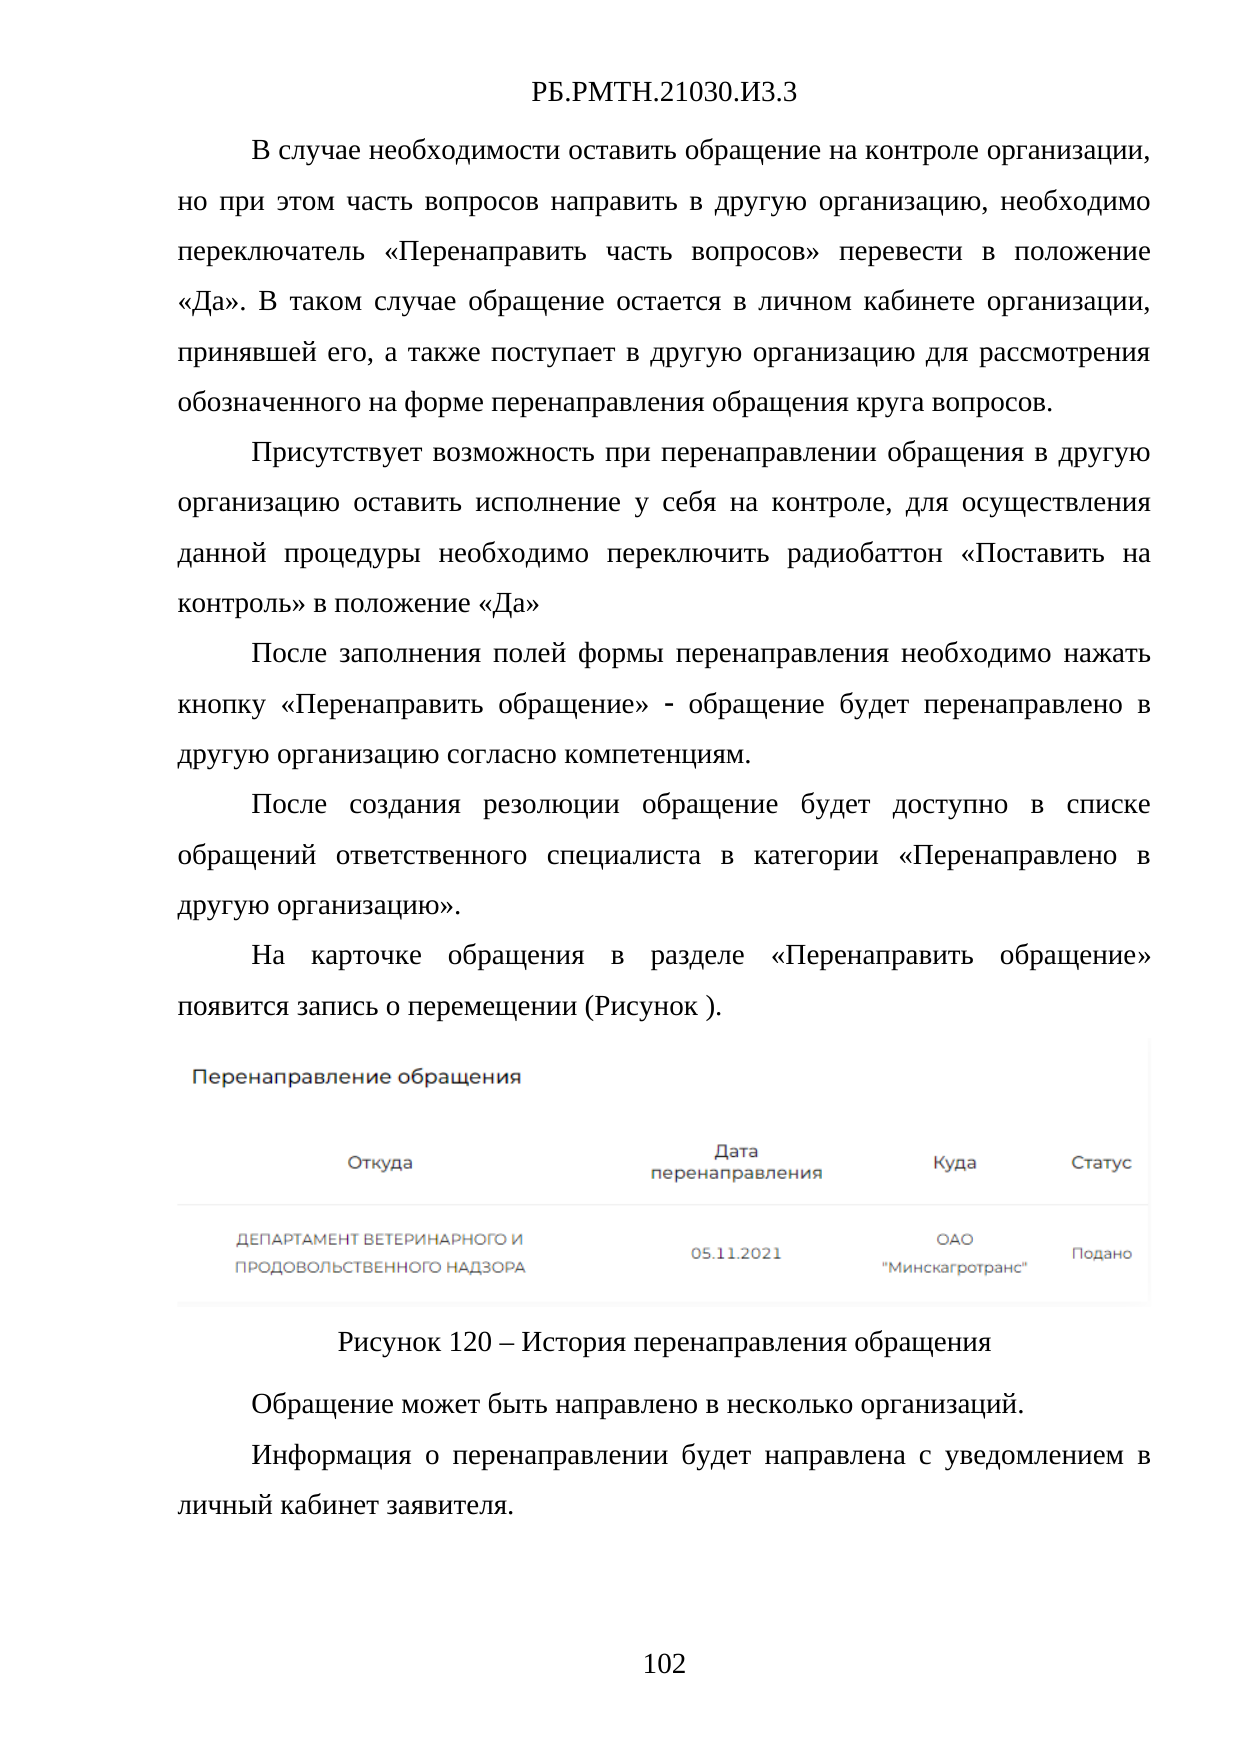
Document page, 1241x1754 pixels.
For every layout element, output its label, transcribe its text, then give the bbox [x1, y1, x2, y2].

text Информация о перенаправлении будет направлена с уведомлением в личный кабинет заявителя. [177, 1437, 1152, 1521]
text Обращение может быть направлено в несколько организаций. [177, 1387, 1152, 1420]
text Рисунок 120 – История перенаправления обращения [177, 1324, 1152, 1357]
text После создания резолюции обращение будет доступно в списке обращений ответственного специалиста в категории «Перенаправлено в другую организацию». [177, 787, 1152, 921]
text В случае необходимости оставить обращение на контроле организации, но при этом часть вопросов направить в другую организацию, необходимо переключатель «Перенаправить часть вопросов» перевести в положение «Да». В таком случае обращение остается в личном кабинете организации, принявшей его, а также поступает в другую организацию для рассмотрения обозначенного на форме перенаправления обращения круга вопросов. [177, 132, 1152, 417]
text Присутствует возможность при перенаправлении обращения в другую организацию оставить исполнение у себя на контроле, для осуществления данной процедуры необходимо переключить радиобаттон «Поставить на контроль» в положение «Да» [177, 434, 1152, 619]
text После заполнения полей формы перенаправления необходимо нажать кнопку «Перенаправить обращение» обращение будет перенаправлено в другую организацию согласно компетенциям. [177, 636, 1152, 770]
text На карточке обращения в разделе «Перенаправить обращение» появится запись о перемещении (Рисунок 120). [177, 937, 1152, 1021]
picture [177, 1038, 1152, 1307]
